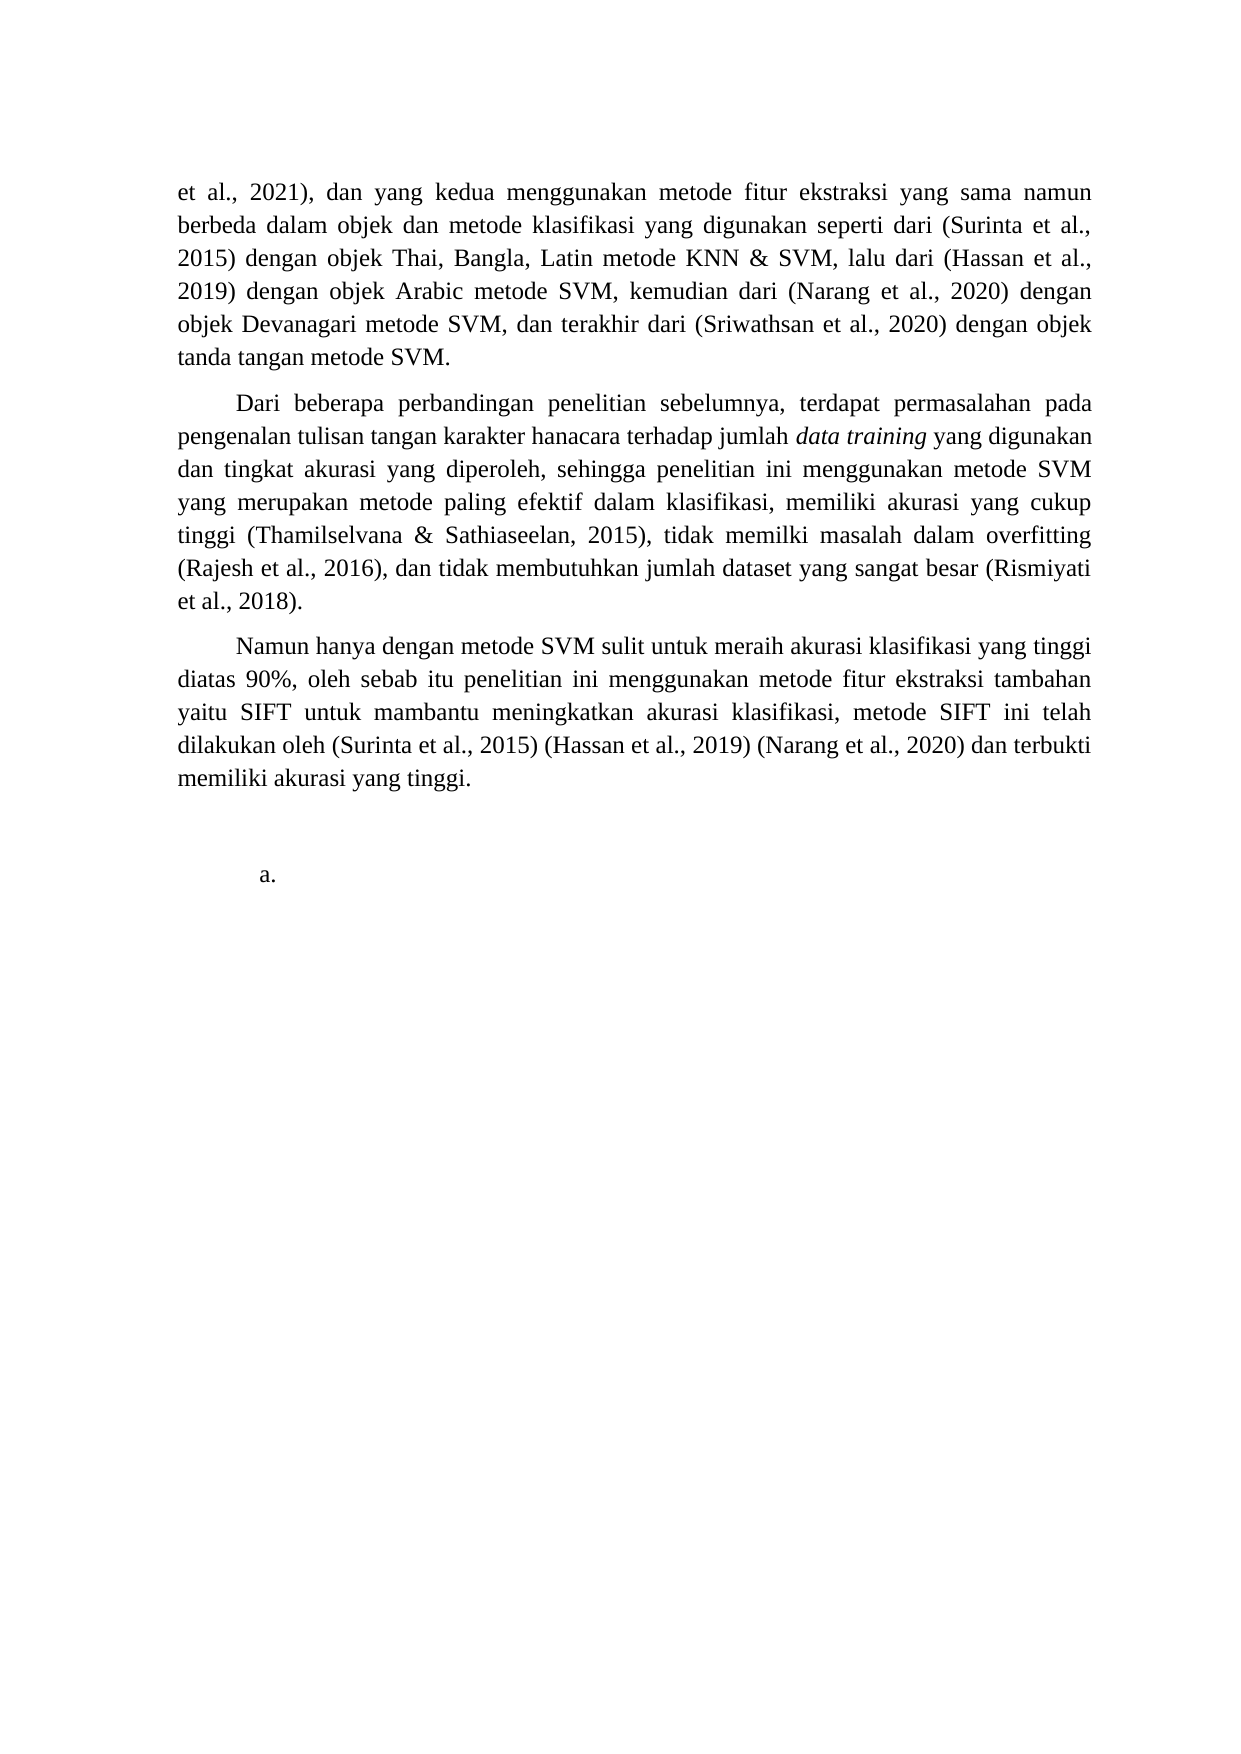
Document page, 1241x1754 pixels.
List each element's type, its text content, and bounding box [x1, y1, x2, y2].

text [177, 177, 1092, 371]
text Dari beberapa perbandingan penelitian sebelumnya, terdapat permasalahan pada pengenalan tulisan tangan karakter hanacara terhadap jumlah data training yang digunakan dan tingkat akurasi yang diperoleh, sehingga penelitian ini menggunakan metode SVM yang merupakan metode paling efektif dalam klasifikasi, memiliki akurasi yang cukup tinggi (Thamilselvana & Sathiaseelan, 2015), tidak memilki masalah dalam overfitting (Rajesh et al., 2016), dan tidak membutuhkan jumlah dataset yang sangat besar (Rismiyati et al., 2018). [177, 388, 1092, 615]
text Namun hanya dengan metode SVM sulit untuk meraih akurasi klasifikasi yang tinggi diatas 90%, oleh sebab itu penelitian ini menggunakan metode fitur ekstraksi tambahan yaitu SIFT untuk mambantu meningkatkan akurasi klasifikasi, metode SIFT ini telah dilakukan oleh (Surinta et al., 2015) (Hassan et al., 2019) (Narang et al., 2020) dan terbukti memiliki akurasi yang tinggi. [177, 631, 1092, 792]
